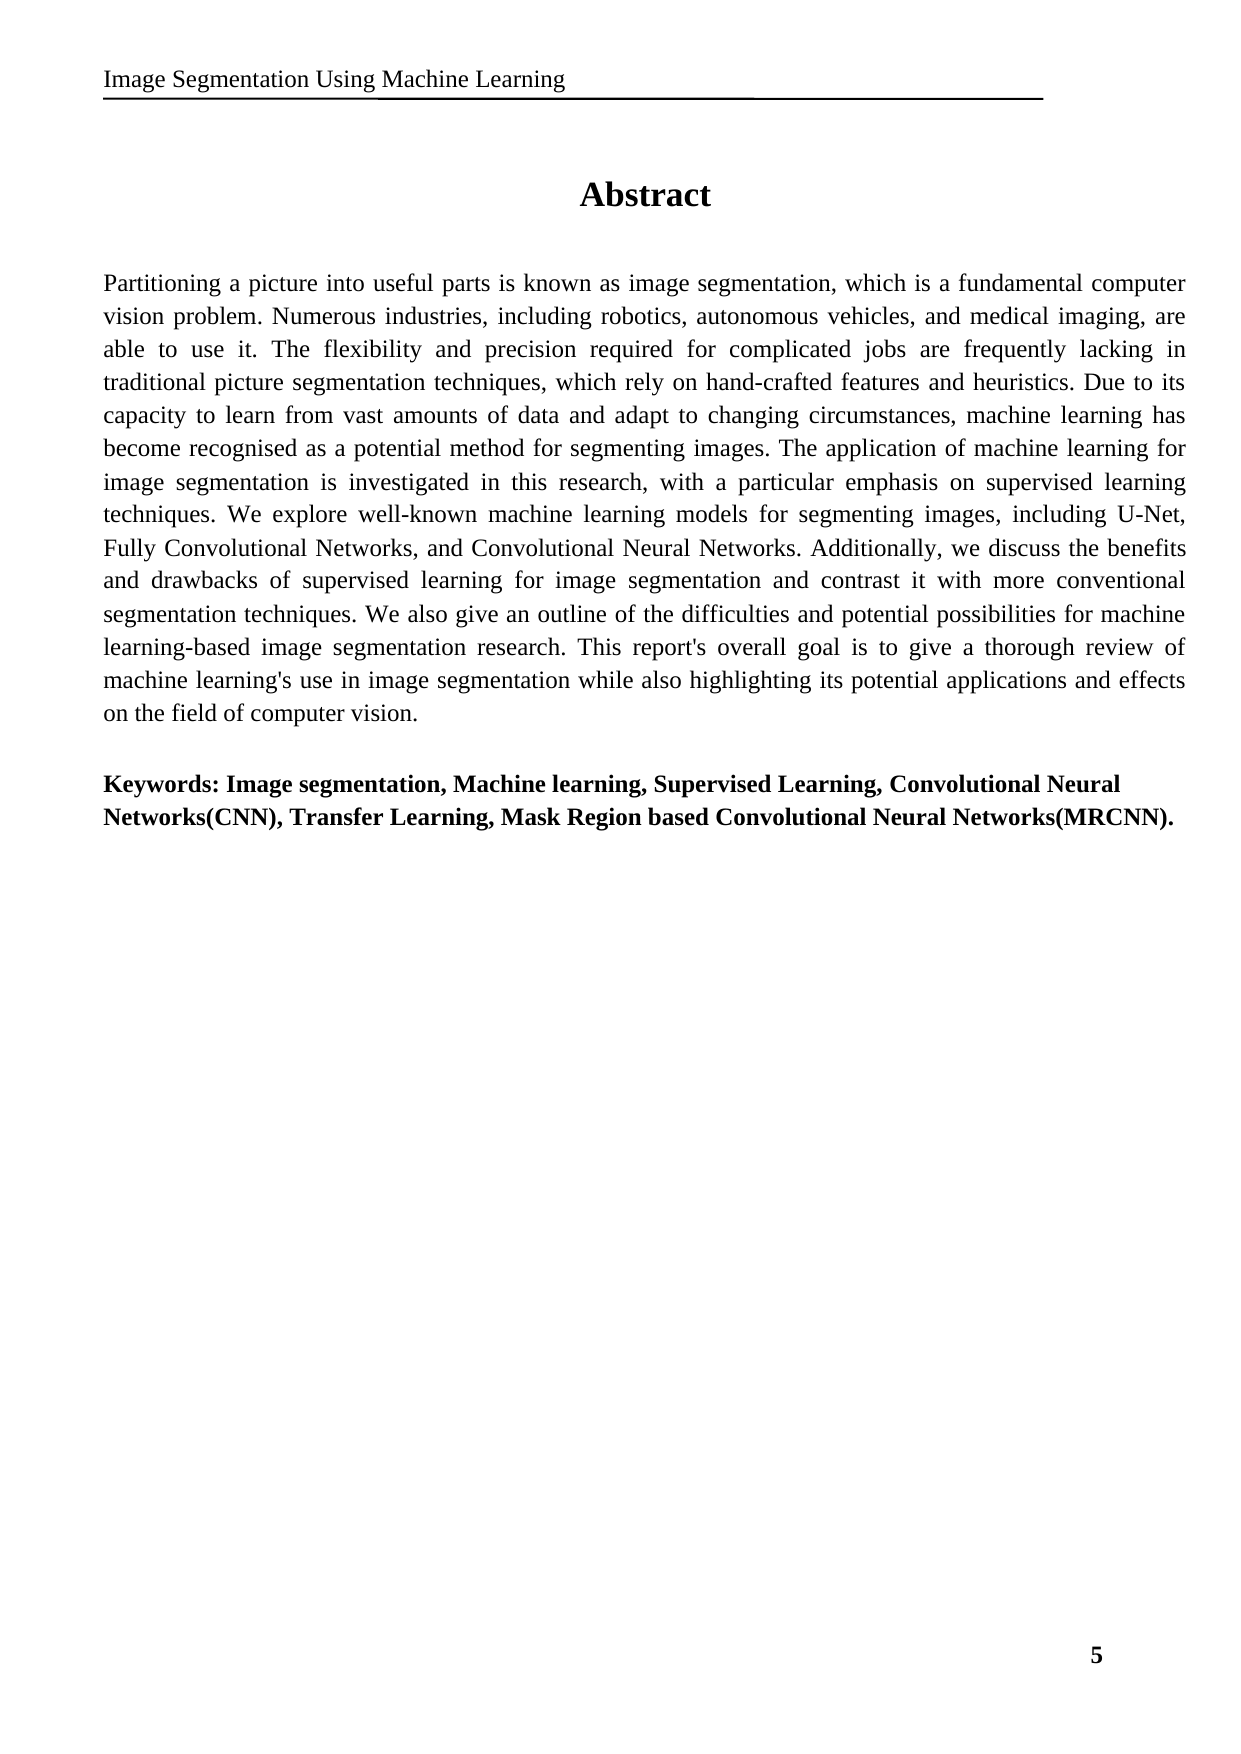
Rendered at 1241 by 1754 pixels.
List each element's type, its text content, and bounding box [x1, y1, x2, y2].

text Partitioning a picture into useful parts is known as image segmentation, which is a fundamental computer vision problem. Numerous industries, including robotics, autonomous vehicles, and medical imaging, are able to use it. The flexibility and precision required for complicated jobs are frequently lacking in traditional picture segmentation techniques, which rely on hand-crafted features and heuristics. Due to its capacity to learn from vast amounts of data and adapt to changing circumstances, machine learning has become recognised as a potential method for segmenting images. The application of machine learning for image segmentation is investigated in this research, with a particular emphasis on supervised learning techniques. We explore well-known machine learning models for segmenting images, including U-Net, Fully Convolutional Networks, and Convolutional Neural Networks. Additionally, we discuss the benefits and drawbacks of supervised learning for image segmentation and contrast it with more conventional segmentation techniques. We also give an outline of the difficulties and potential possibilities for machine learning-based image segmentation research. This report's overall goal is to give a thorough review of machine learning's use in image segmentation while also highlighting its potential applications and effects on the field of computer vision. [103, 268, 1187, 726]
text Keywords: Image segmentation, Machine learning, Supervised Learning, Convolutional Neural Networks(CNN), Transfer Learning, Mask Region based Convolutional Neural Networks(MRCNN). [103, 769, 1187, 831]
text Image Segmentation Using Machine Learning [103, 64, 1187, 93]
subtitle Abstract [103, 174, 1187, 214]
